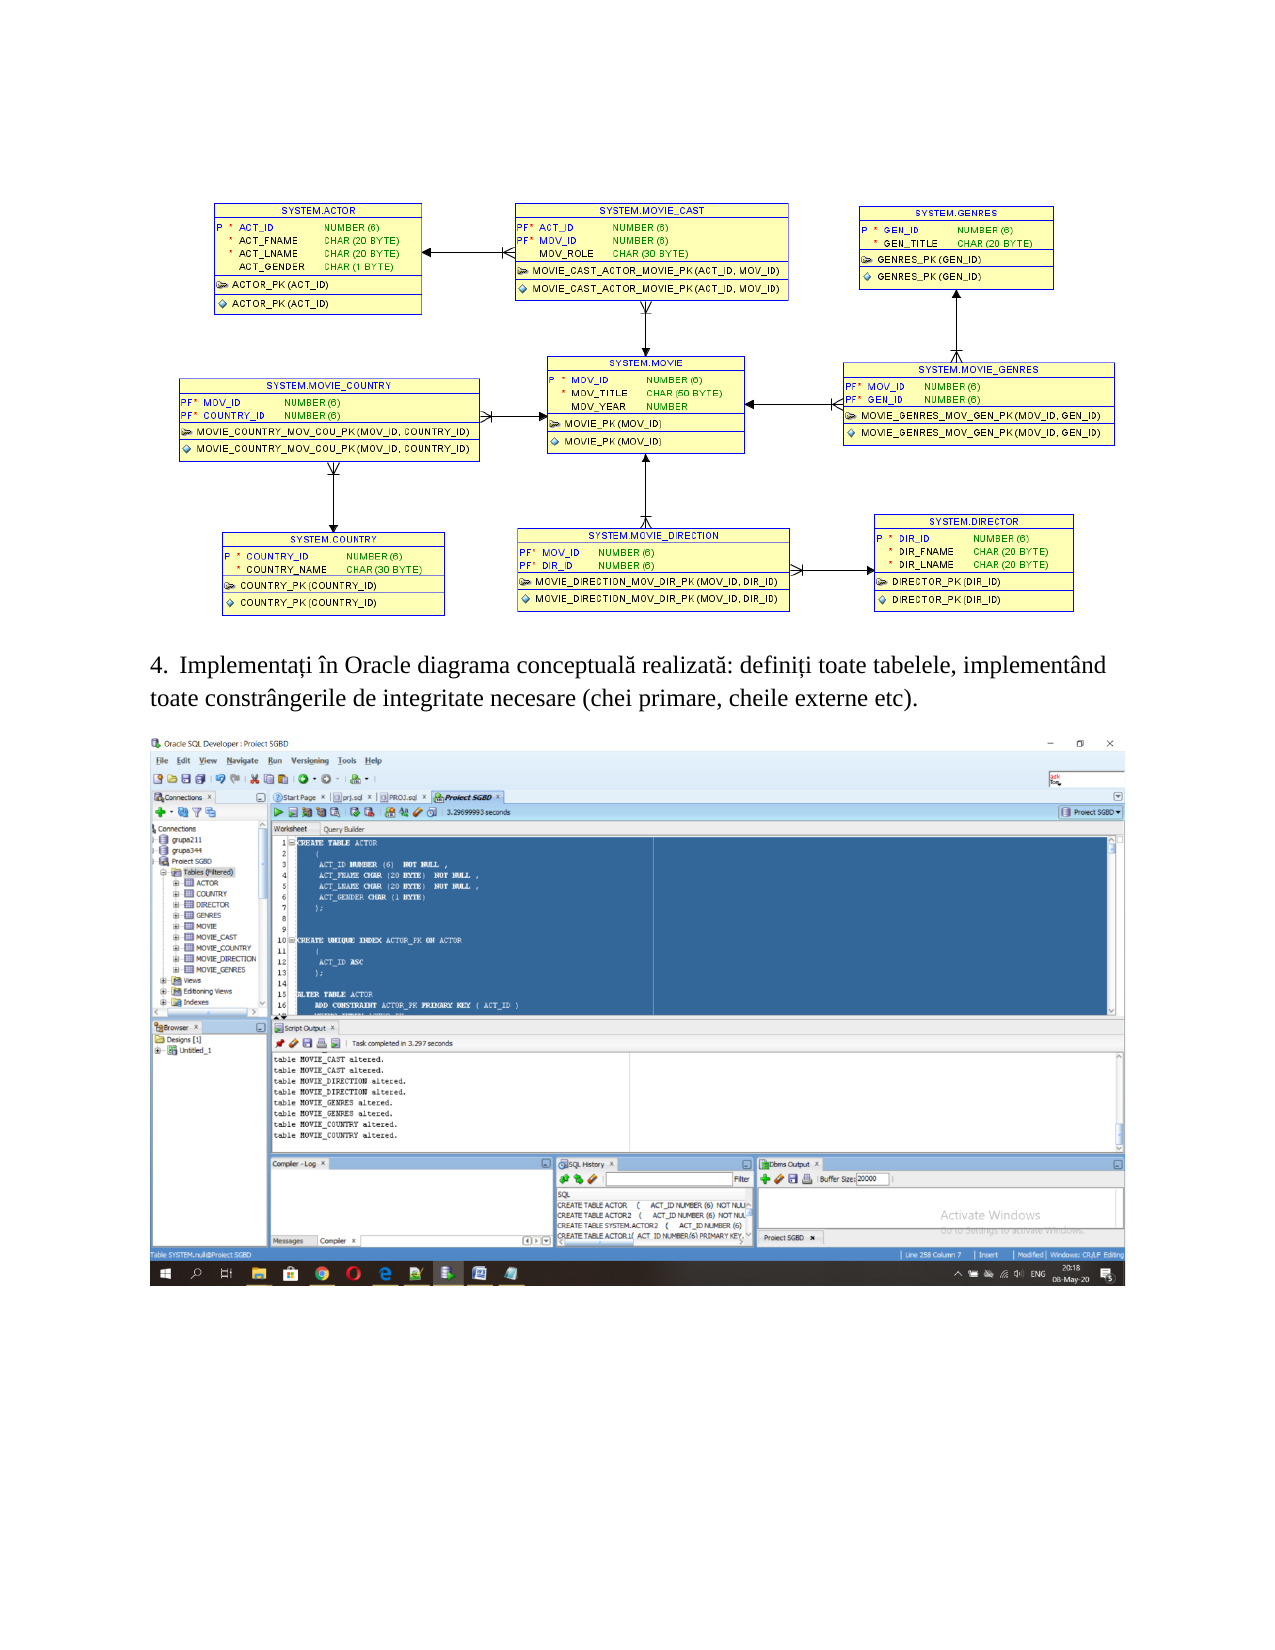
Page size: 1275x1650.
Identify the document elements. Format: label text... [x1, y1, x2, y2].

picture [150, 149, 1124, 625]
picture [150, 737, 1125, 1286]
text 4. Implementați în Oracle diagrama conceptuală realizată: definiți toate tabelele, implementând toate constrângerile de integritate necesare (chei primare, cheile externe etc). [150, 650, 1125, 712]
